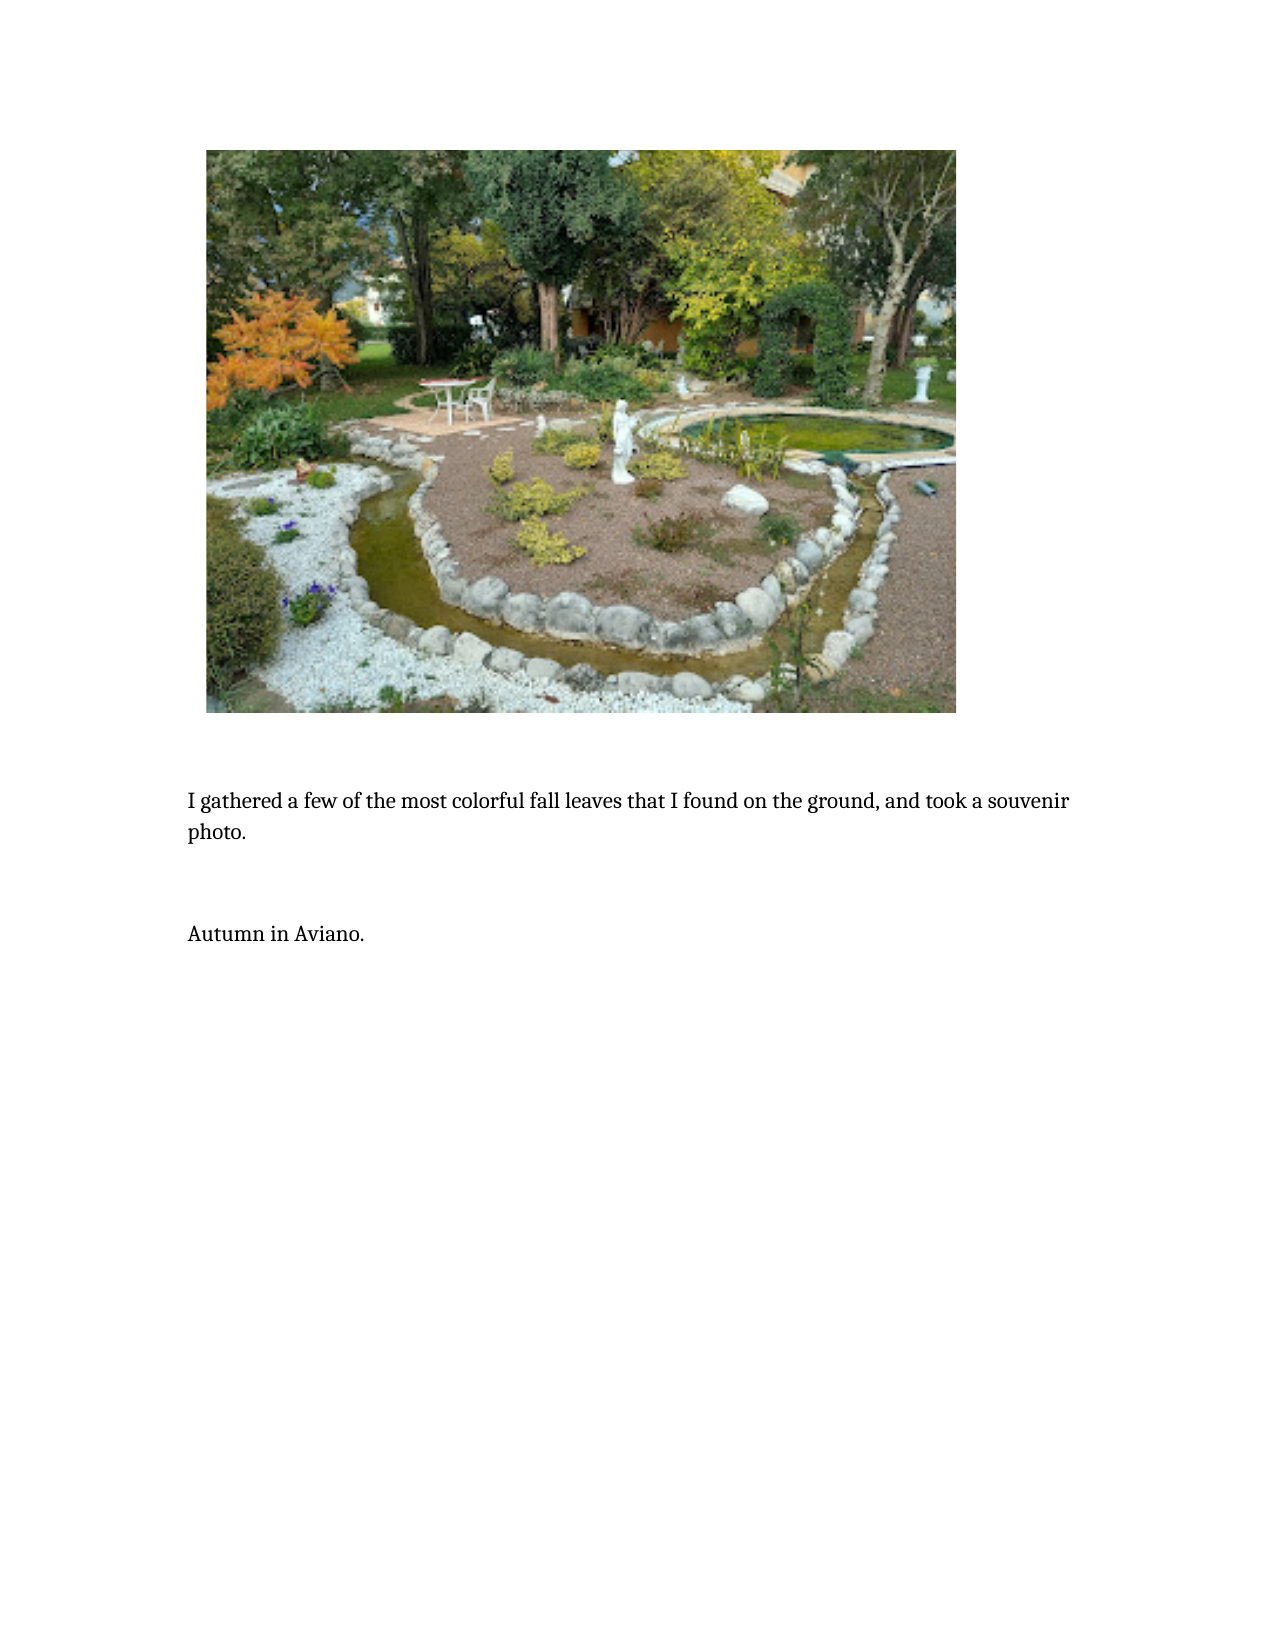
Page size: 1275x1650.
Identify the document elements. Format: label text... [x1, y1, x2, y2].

text Autumn in Aviano. [187, 921, 1087, 947]
picture [206, 150, 957, 713]
text I gathered a few of the most colorful fall leaves that I found on the ground, and took a souvenir photo. [187, 788, 1087, 845]
